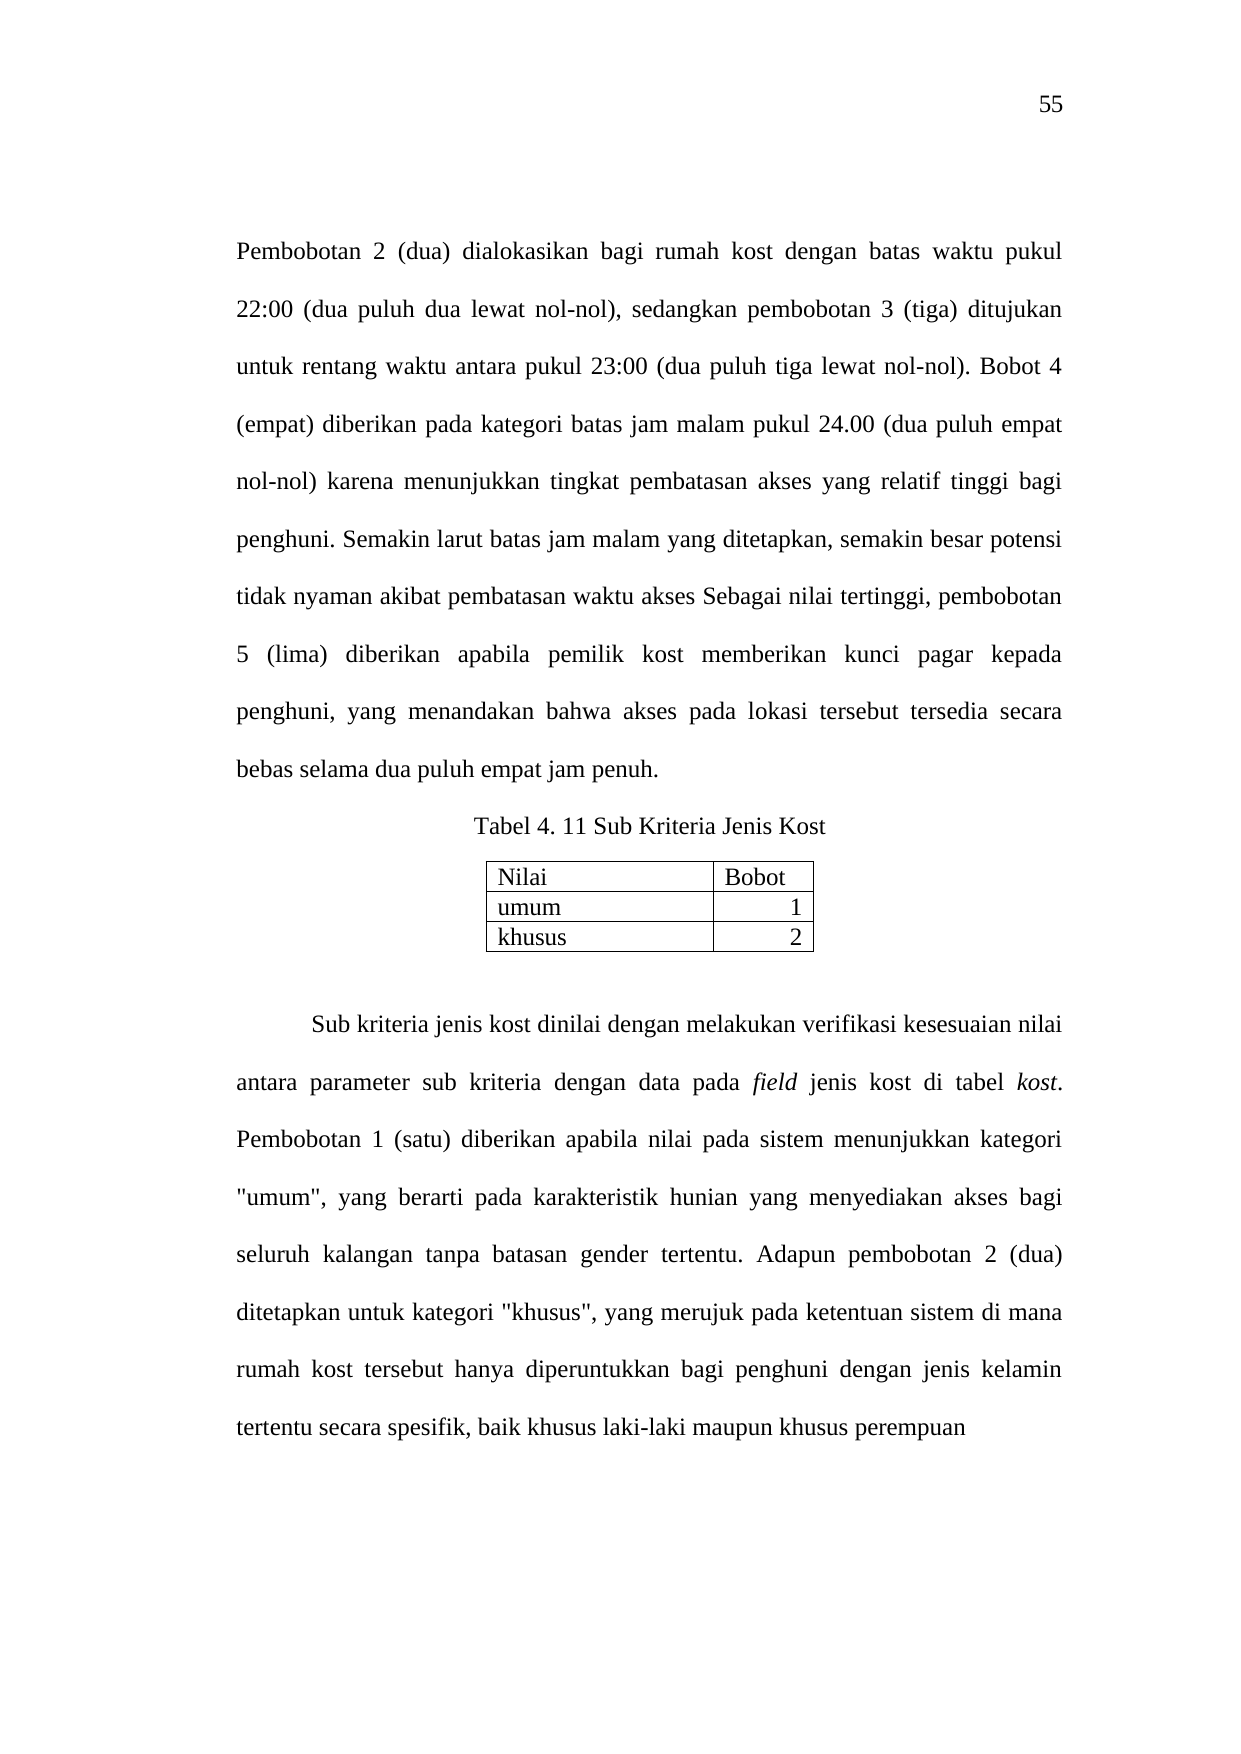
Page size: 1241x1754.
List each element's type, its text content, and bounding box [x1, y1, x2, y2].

table_cell umum [487, 892, 713, 921]
table_cell 1 [714, 892, 813, 921]
table_cell 2 [714, 922, 813, 951]
text Tabel 4. 11 Sub Kriteria Jenis Kost [236, 811, 1063, 840]
text Sub kriteria jenis kost dinilai dengan melakukan verifikasi kesesuaian nilai antara parameter sub kriteria dengan data pada field jenis kost di tabel kost. Pembobotan 1 (satu) diberikan apabila nilai pada sistem menunjukkan kategori "umum", yang berarti pada karakteristik hunian yang menyediakan akses bagi seluruh kalangan tanpa batasan gender tertentu. Adapun pembobotan 2 (dua) ditetapkan untuk kategori "khusus", yang merujuk pada ketentuan sistem di mana rumah kost tersebut hanya diperuntukkan bagi penghuni dengan jenis kelamin tertentu secara spesifik, baik khusus laki-laki maupun khusus perempuan [236, 1009, 1063, 1441]
table_cell khusus [487, 922, 713, 951]
table_header Nilai [487, 862, 713, 891]
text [236, 236, 1063, 782]
table_header Bobot [714, 862, 813, 891]
